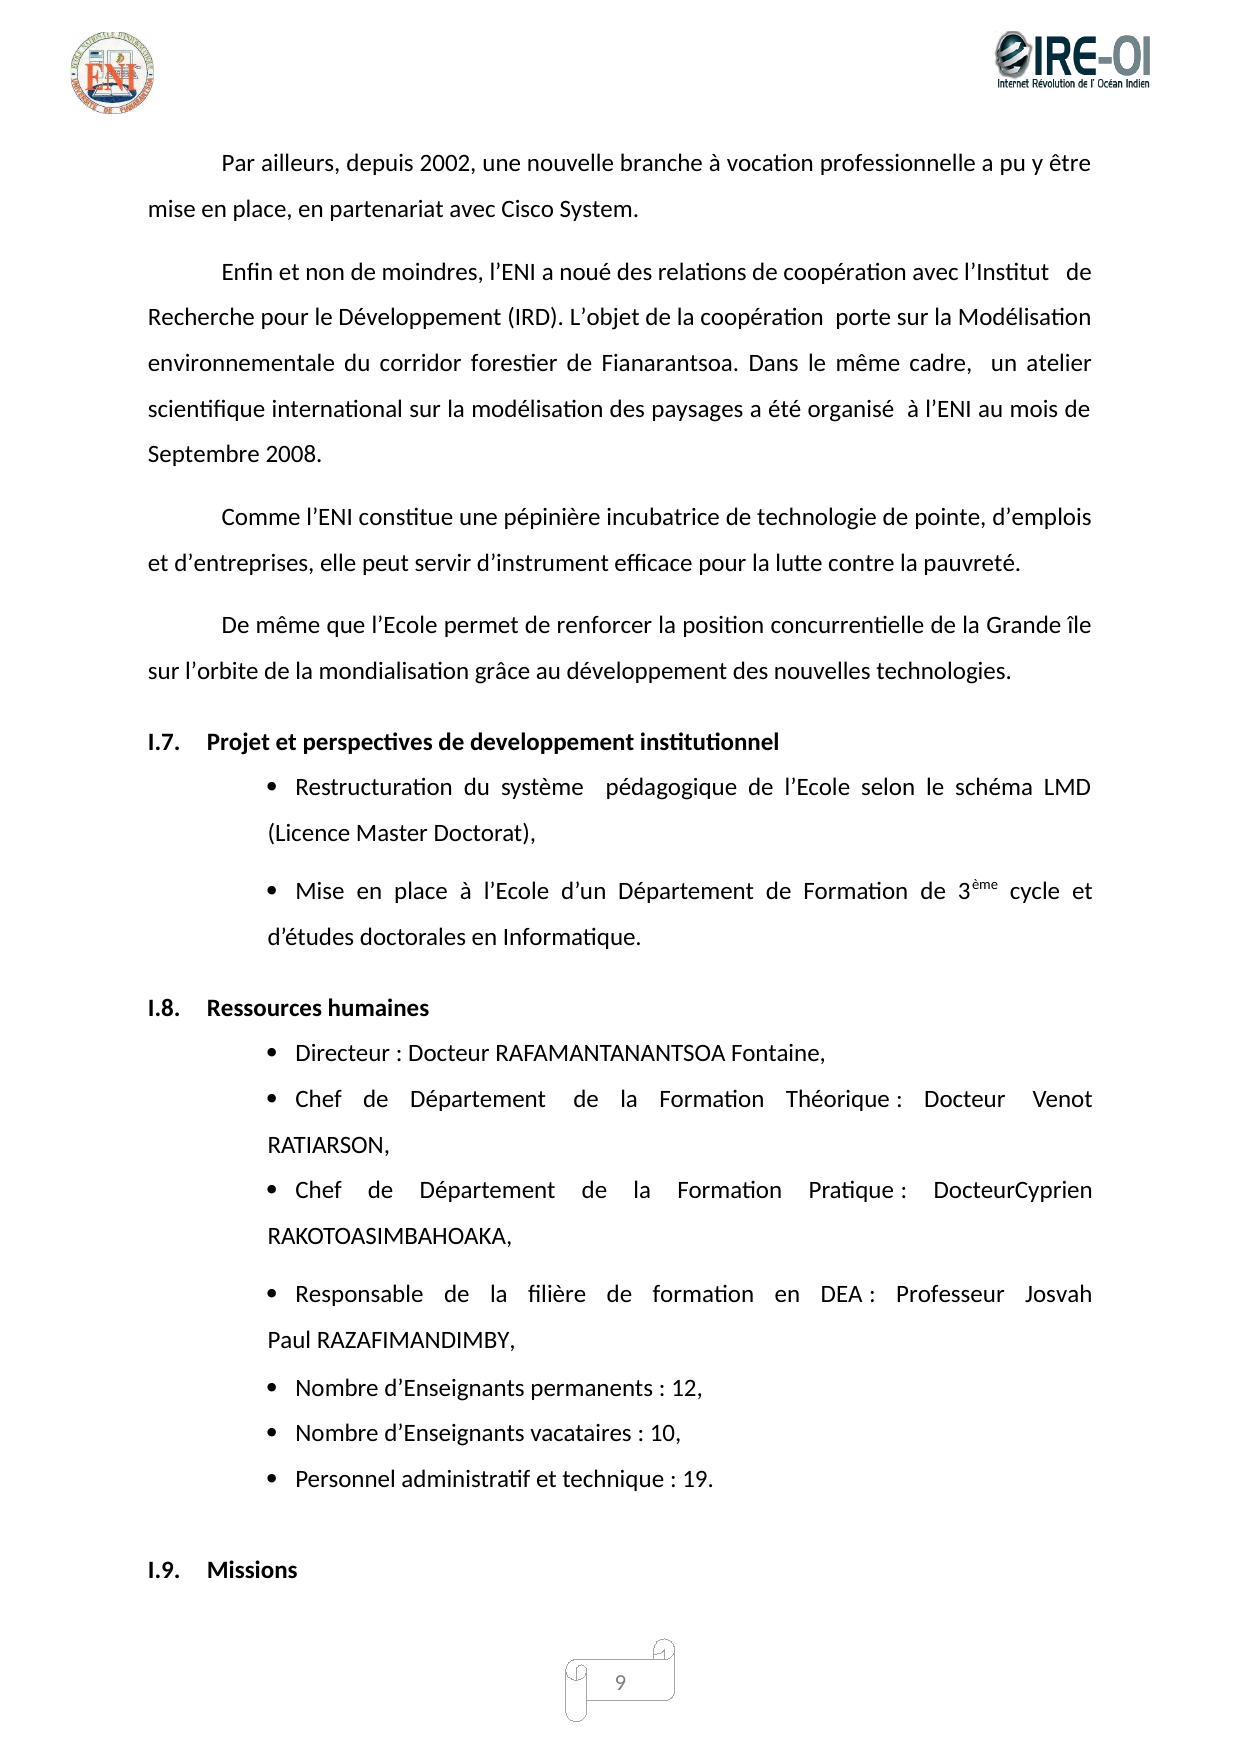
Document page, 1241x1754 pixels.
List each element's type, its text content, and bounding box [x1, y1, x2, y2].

list Chef de Département de la Formation Pratique : DocteurCyprien RAKOTOASIMBAHOAKA, [267, 1175, 1093, 1251]
text Enfin et non de moindres, l’ENI a noué des relations de coopération avec l’Institut de Recherche pour le Développement (IRD). L’objet de la coopération porte sur la Modélisation environnementale du corridor forestier de Fianarantsoa. Dans le même cadre, un atelier scientifique international sur la modélisation des paysages a été organisé à l’ENI au mois de Septembre 2008. [148, 256, 1093, 469]
text Par ailleurs, depuis 2002, une nouvelle branche à vocation professionnelle a pu y être mise en place, en partenariat avec Cisco System. [148, 148, 1093, 224]
picture [992, 27, 1154, 95]
list Personnel administratif et technique : 19. [267, 1463, 1093, 1494]
list Projet et perspectives de developpement institutionnel [148, 726, 1093, 756]
list Nombre d’Enseignants vacataires : 10, [267, 1417, 1093, 1448]
list Chef de Département de la Formation Théorique : Docteur Venot RATIARSON, [267, 1083, 1093, 1159]
text Comme l’ENI constitue une pépinière incubatrice de technologie de pointe, d’emplois et d’entreprises, elle peut servir d’instrument efficace pour la lutte contre la pauvreté. [148, 501, 1093, 577]
list Mise en place à l’Ecole d’un Département de Formation de 3ème cycle et d’études doctorales en Informatique. [267, 875, 1093, 952]
picture [70, 32, 154, 114]
list Responsable de la filière de formation en DEA : Professeur Josvah Paul RAZAFIMANDIMBY, [267, 1279, 1093, 1355]
list Missions [148, 1554, 1093, 1585]
list Nombre d’Enseignants permanents : 12, [267, 1372, 1093, 1402]
list Restructuration du système pédagogique de l’Ecole selon le schéma LMD (Licence Master Doctorat), [267, 771, 1093, 848]
list Ressources humaines [148, 992, 1093, 1022]
list Directeur : Docteur RAFAMANTANANTSOA Fontaine, [267, 1037, 1093, 1068]
text De même que l’Ecole permet de renforcer la position concurrentielle de la Grande île sur l’orbite de la mondialisation grâce au développement des nouvelles technologies. [148, 609, 1093, 685]
